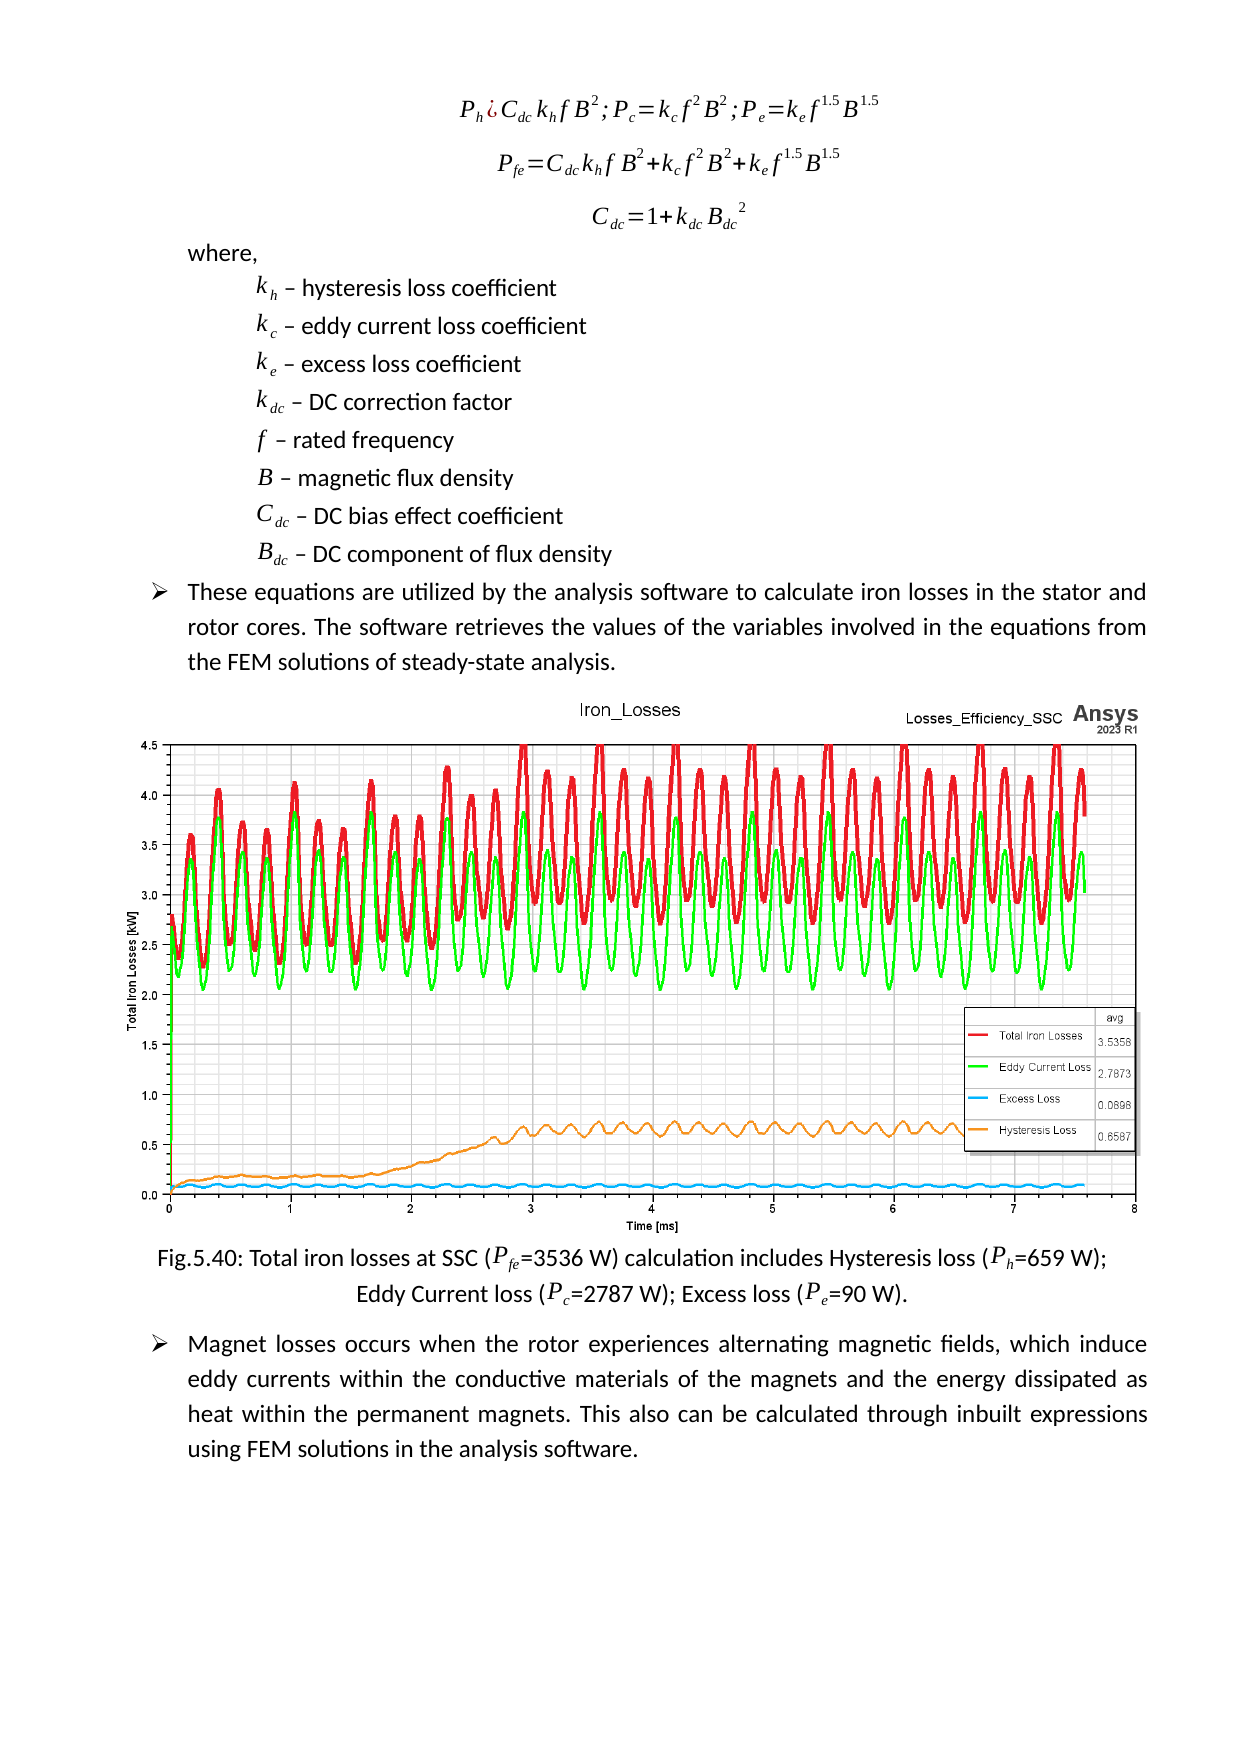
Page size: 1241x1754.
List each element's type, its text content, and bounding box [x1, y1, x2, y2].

list – DC bias effect coefficient [256, 500, 1149, 533]
list where, [187, 237, 1149, 268]
list Fig.5.40: Total iron losses at SSC (=3536 W) calculation includes Hysteresis loss (=659 W); [114, 1242, 1149, 1273]
list – rated frequency [256, 424, 1149, 457]
list Eddy Current loss (=2787 W); Excess loss (=90 W). [114, 1278, 1149, 1309]
list These equations are utilized by the analysis software to calculate iron losses in the stator and rotor cores. The software retrieves the values of the variables involved in the equations from the FEM solutions of steady-state analysis. [150, 576, 1149, 676]
list – DC correction factor [256, 386, 1149, 419]
list – excess loss coefficient [256, 348, 1149, 381]
list – hysteresis loss coefficient [256, 272, 1149, 305]
picture [114, 695, 1147, 1238]
list Magnet losses occurs when the rotor experiences alternating magnetic fields, which induce eddy currents within the conductive materials of the magnets and the energy dissipated as heat within the permanent magnets. This also can be calculated through inbuilt expressions using FEM solutions in the analysis software. [150, 1328, 1149, 1464]
list – eddy current loss coefficient [256, 310, 1149, 343]
list – DC component of flux density [256, 538, 1149, 571]
list – magnetic flux density [256, 462, 1149, 495]
